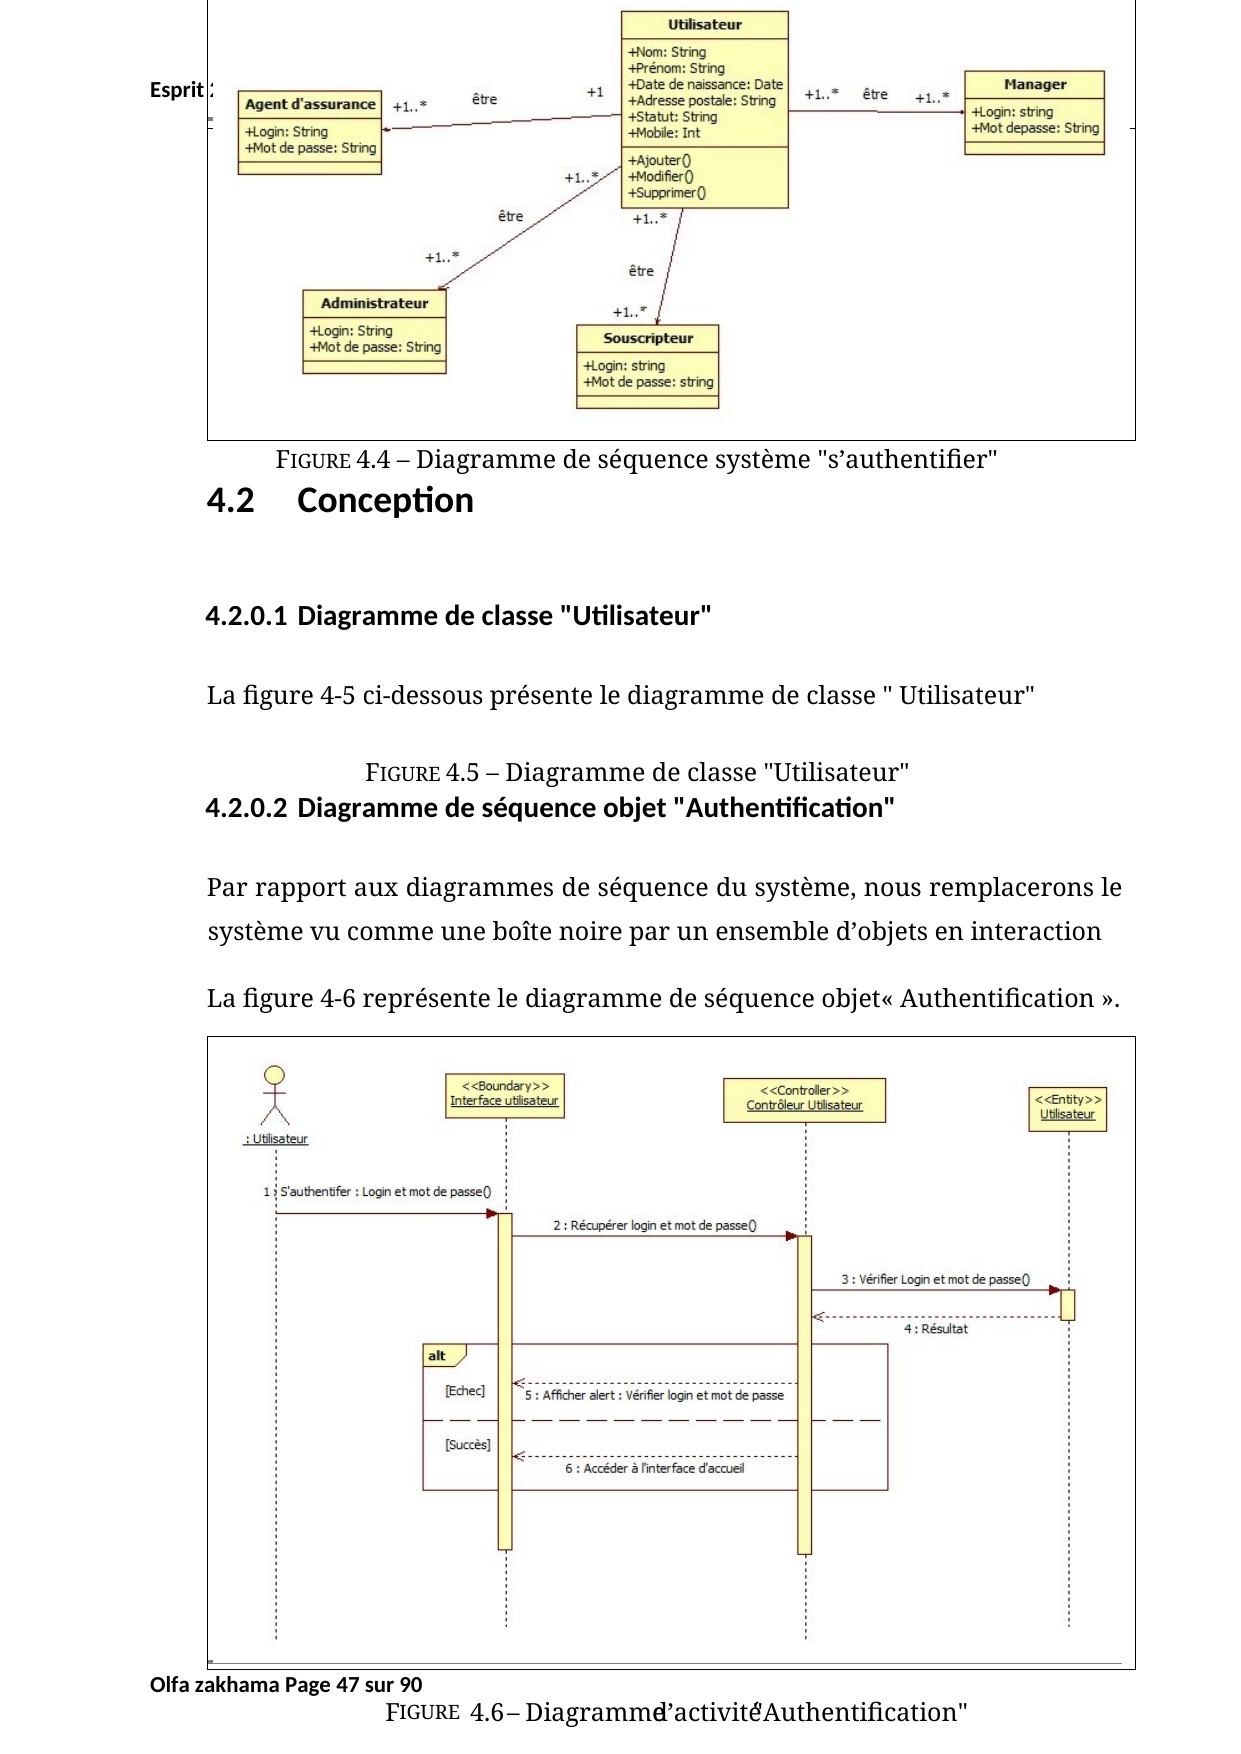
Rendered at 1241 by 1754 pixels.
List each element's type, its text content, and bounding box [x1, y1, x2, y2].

text FIGURE 4.4 – Diagramme de séquence système "s’authentifier" [150, 162, 1124, 476]
text FIGURE 4.5 – Diagramme de classe "Utilisateur" [150, 754, 910, 788]
picture [213, 0, 1130, 434]
subtitle 4.2 Conception [207, 476, 1124, 522]
subtitle 4.2.0.1 Diagramme de classe "Utilisateur" [205, 597, 1124, 633]
picture [213, 1042, 1130, 1663]
text La figure 4-6 représente le diagramme de séquence objet« Authentification ». [207, 981, 1124, 1015]
subtitle 4.2.0.2 Diagramme de séquence objet "Authentification" [205, 789, 1124, 825]
text Par rapport aux diagrammes de séquence du système, nous remplacerons le système vu comme une boîte noire par un ensemble d’objets en interaction [207, 870, 1124, 947]
text La figure 4-5 ci-dessous présente le diagramme de classe " Utilisateur" [207, 678, 1124, 712]
